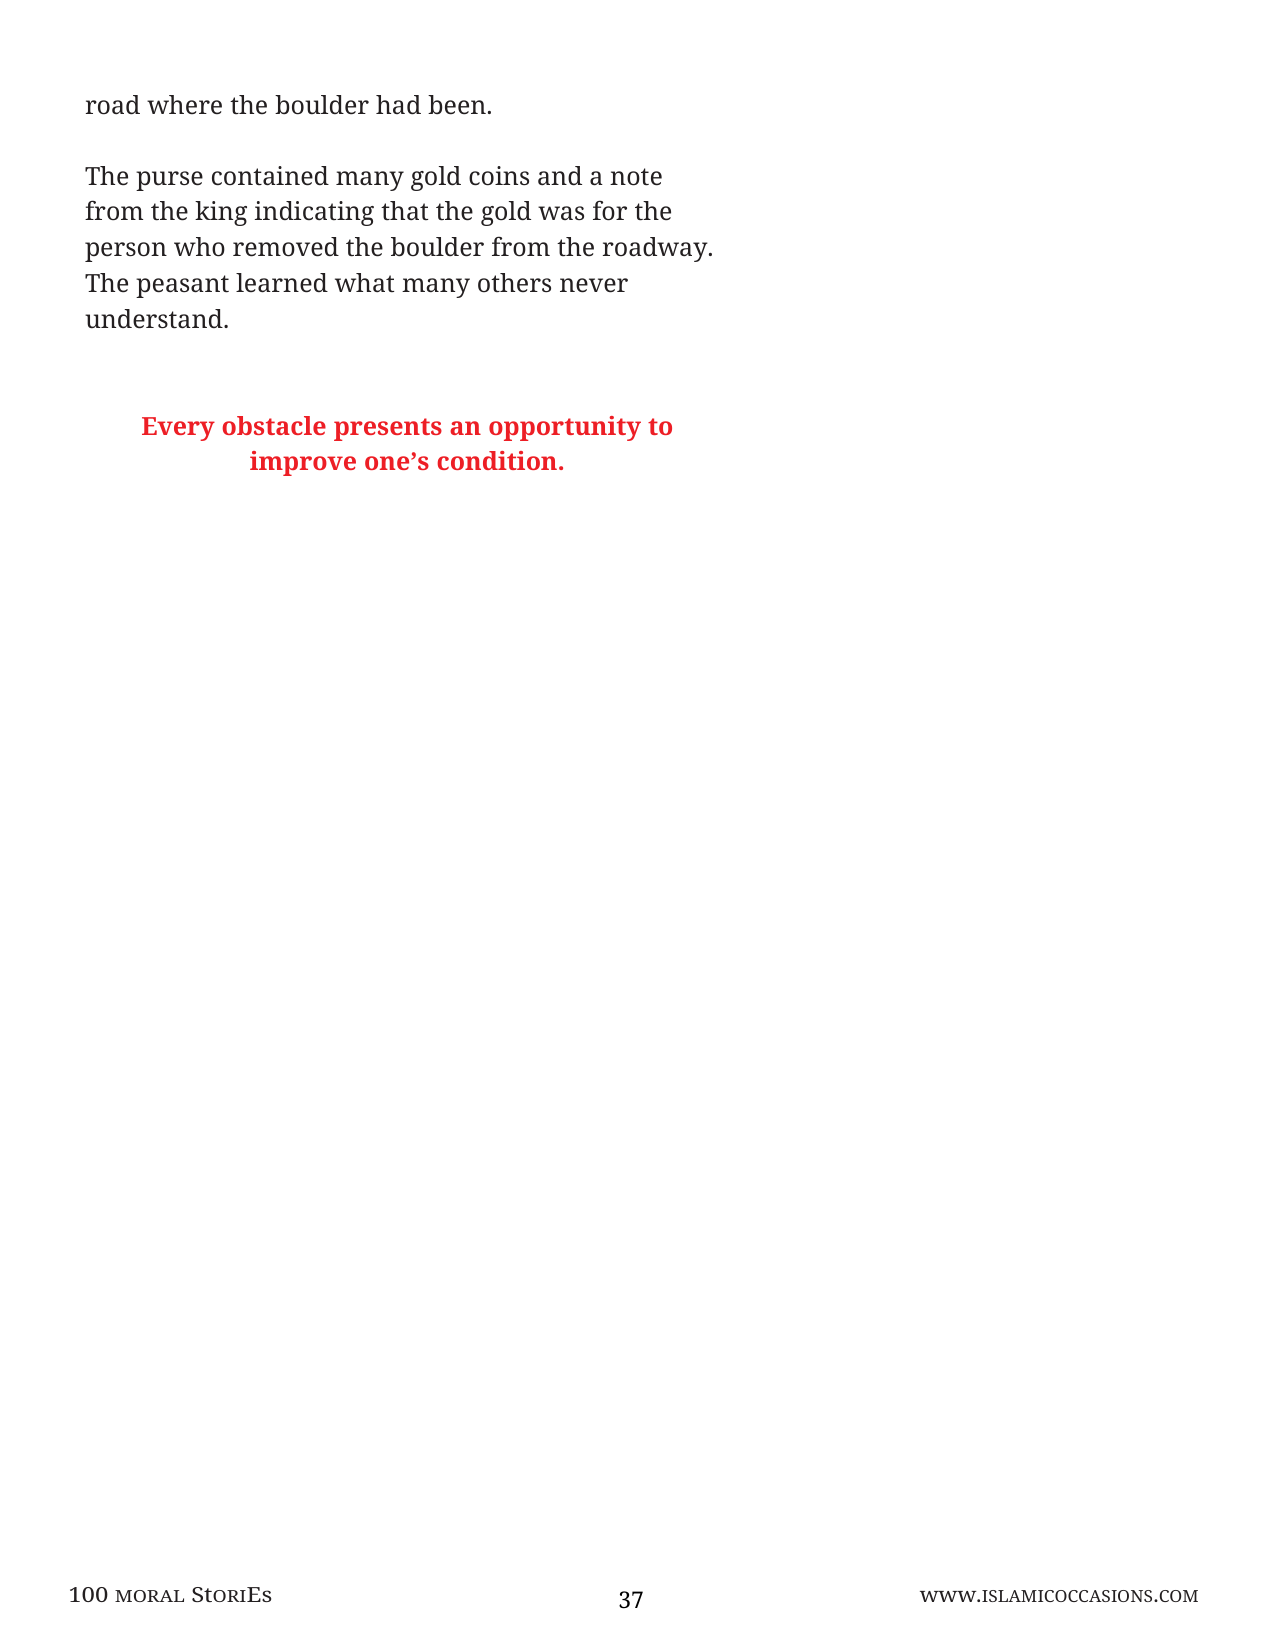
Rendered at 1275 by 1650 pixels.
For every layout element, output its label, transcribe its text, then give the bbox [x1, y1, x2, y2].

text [85, 87, 1172, 122]
text Every obstacle presents an opportunity to improve one’s condition. [141, 408, 680, 478]
text The purse contained many gold coins and a note from the king indicating that the gold was for the person who removed the boulder from the roadway. The peasant learned what many others never understand. [85, 158, 727, 335]
